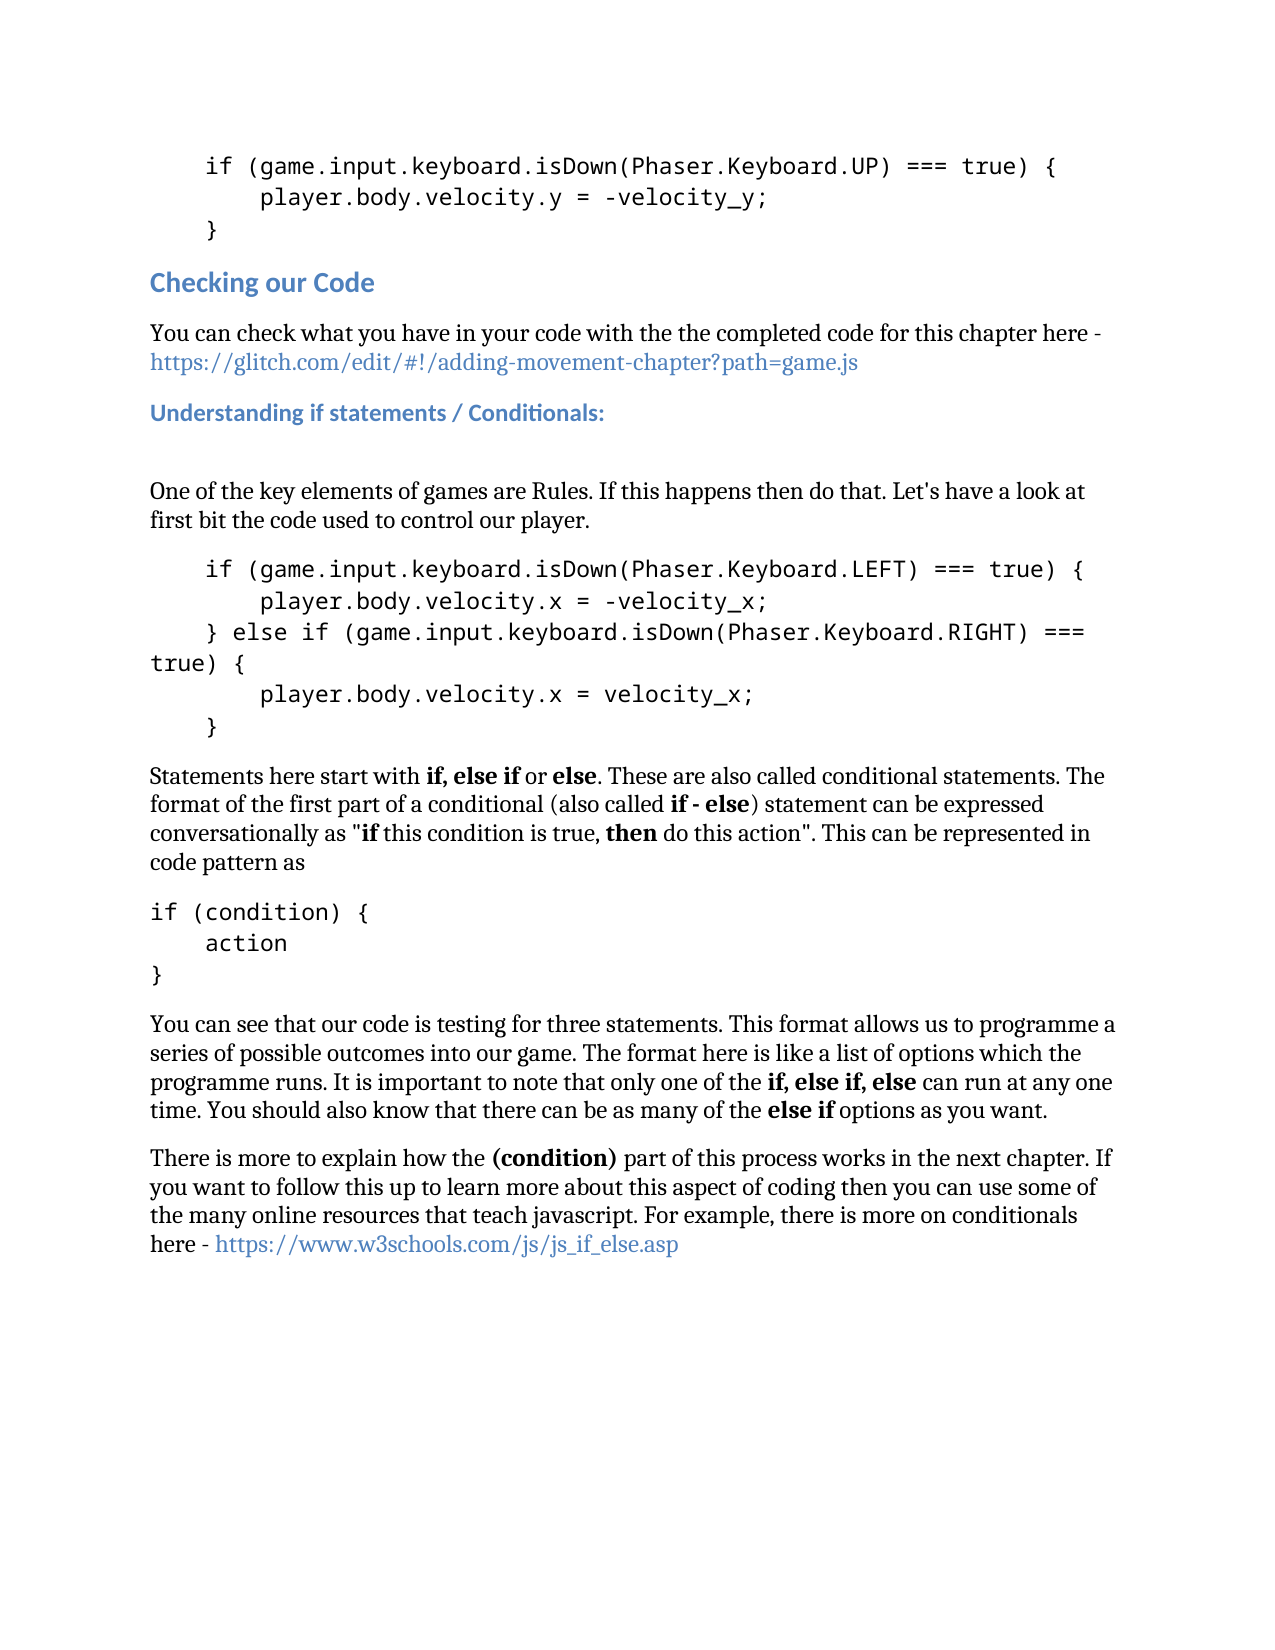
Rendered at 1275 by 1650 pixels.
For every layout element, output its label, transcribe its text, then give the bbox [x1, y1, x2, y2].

text if (condition) { action } [150, 895, 1125, 989]
subtitle Checking our Code [150, 264, 1125, 300]
text There is more to explain how the (condition) part of this process works in the next chapter. If you want to follow this up to learn more about this aspect of coding then you can use some of the many online resources that teach javascript. For example, there is more on conditionals here - https://www.w3schools.com/js/js_if_else.asp [150, 1144, 1125, 1259]
text You can check what you have in your code with the the completed code for this chapter here - https://glitch.com/edit/#!/adding-movement-chapter?path=game.js [150, 319, 1125, 376]
text if (game.input.keyboard.isDown(Phaser.Keyboard.LEFT) === true) { player.body.velocity.x = -velocity_x; } else if (game.input.keyboard.isDown(Phaser.Keyboard.RIGHT) === true) { player.body.velocity.x = velocity_x; } [150, 553, 1125, 741]
text Statements here start with if, else if or else. These are also called conditional statements. The format of the first part of a conditional (also called if - else) statement can be expressed conversationally as "if this condition is true, then do this action". This can be represented in code pattern as [150, 762, 1125, 877]
text You can see that our code is testing for three statements. This format allows us to programme a series of possible outcomes into our game. The format here is like a list of options which the programme runs. It is important to note that only one of the if, else if, else can run at any one time. You should also know that there can be as many of the else if options as you want. [150, 1010, 1125, 1125]
text One of the key elements of games are Rules. If this happens then do that. Let's have a look at first bit the code used to control our player. [150, 477, 1125, 534]
text if (game.input.keyboard.isDown(Phaser.Keyboard.UP) === true) { player.body.velocity.y = -velocity_y; } [150, 150, 1125, 244]
subtitle Understanding if statements / Conditionals: [150, 397, 1125, 458]
